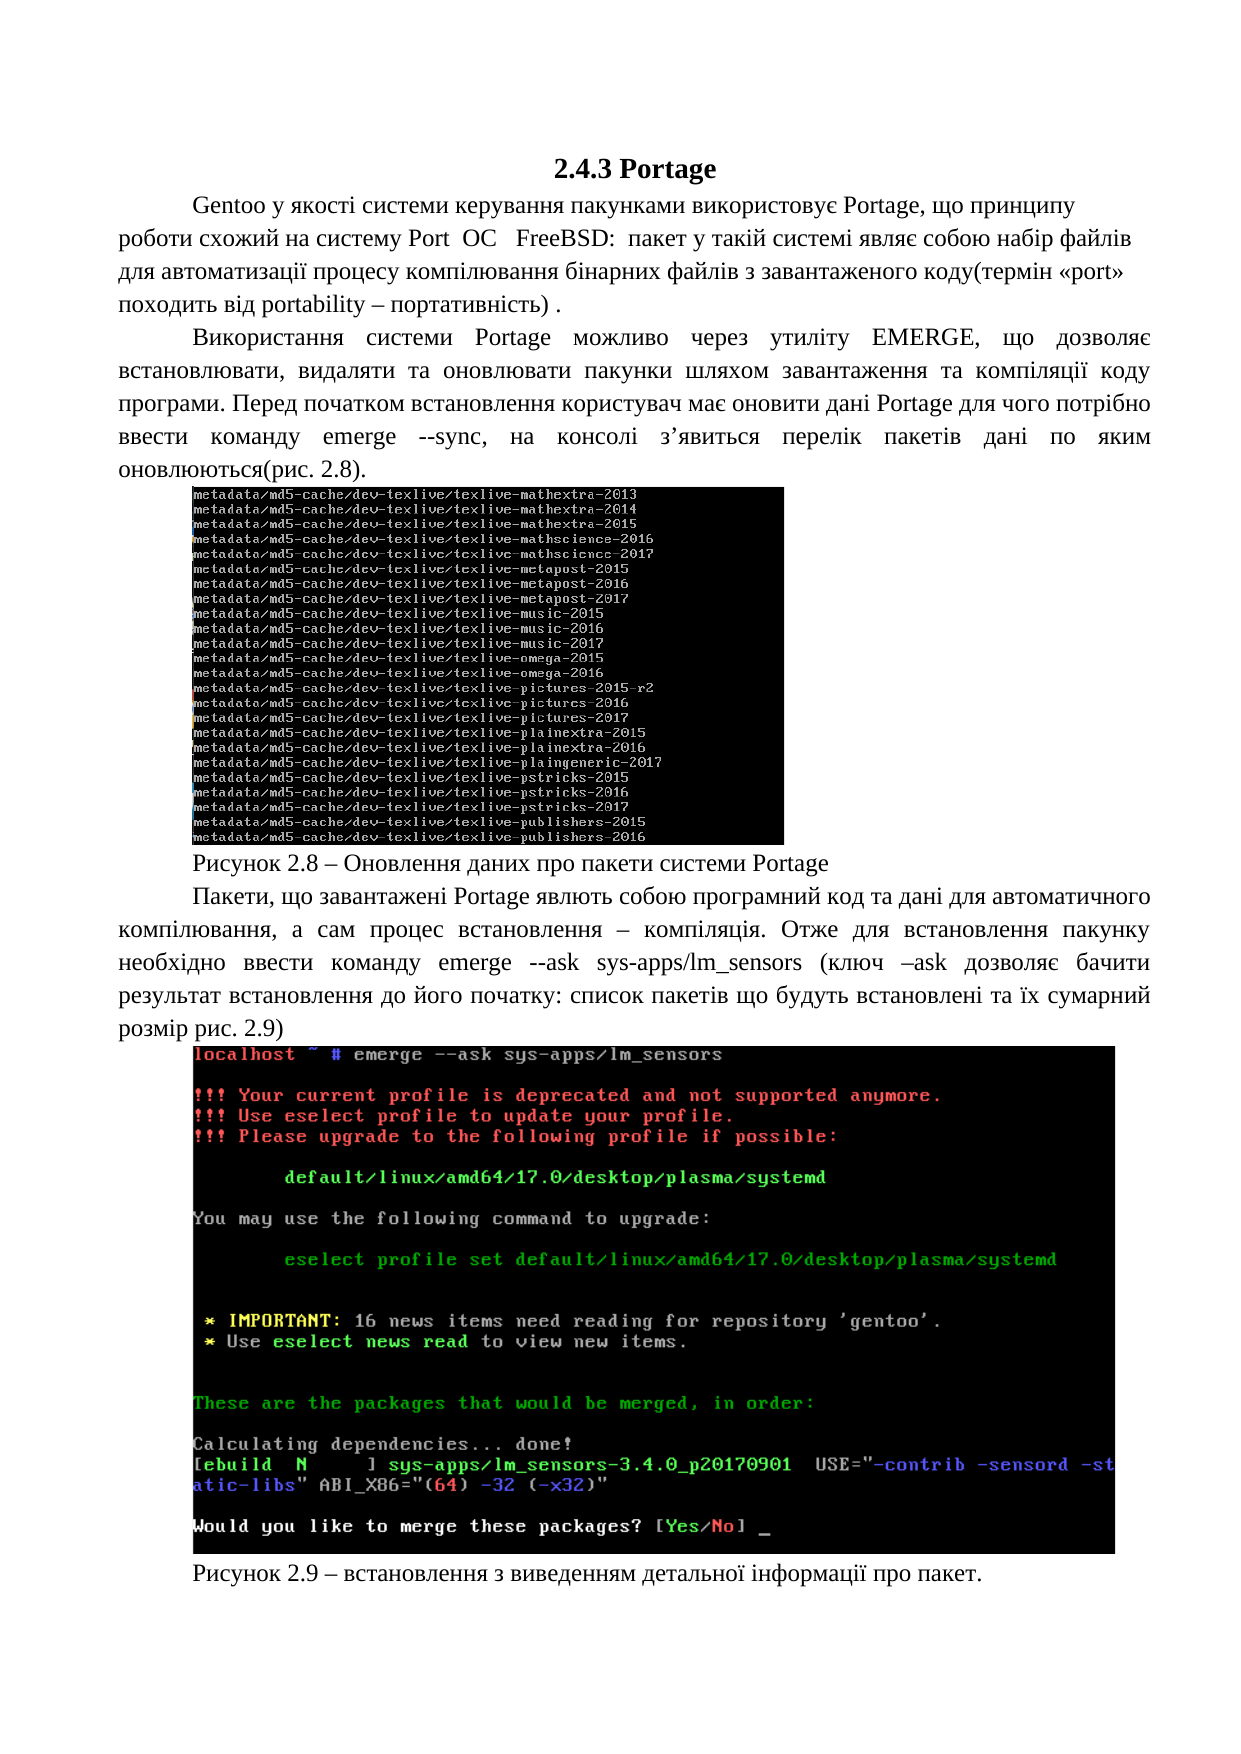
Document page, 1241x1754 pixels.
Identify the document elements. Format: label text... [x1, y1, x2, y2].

text Gentoo у якості системи керування пакунками використовує Portage, що принципу роботи схожий на систему Port ОС FreeBSD: пакет у такій системі являє собою набір файлів для автоматизації процесу компілювання бінарних файлів з завантаженого коду(термін «port» походить від portability – портативність) . [118, 190, 1152, 317]
text Рисунок 2.8 – Оновлення даних про пакети системи Portage [118, 848, 1152, 877]
text Використання системи Portage можливо через утиліту EMERGE, що дозволяє встановлювати, видаляти та оновлювати пакунки шляхом завантаження та компіляції коду програми. Перед початком встановлення користувач має оновити дані Portage для чого потрібно ввести команду emerge --sync, на консолі з’явиться перелік пакетів дані по яким оновлюються(рис. 2.8). [118, 322, 1152, 483]
subtitle 2.4.3 Portage [118, 151, 1152, 185]
text Пакети, що завантажені Portage явлють собою програмний код та дані для автоматичного компілювання, а сам процес встановлення – компіляція. Отже для встановлення пакунку необхідно ввести команду emerge --ask sys-apps/lm_sensors (ключ –ask дозволяє бачити результат встановлення до його початку: список пакетів що будуть встановлені та їх сумарний розмір рис. 2.9) [118, 881, 1152, 1042]
picture [192, 486, 785, 845]
text Рисунок 2.9 – встановлення з виведенням детальної інформації про пакет. [118, 1558, 1152, 1587]
picture [192, 1046, 1116, 1554]
